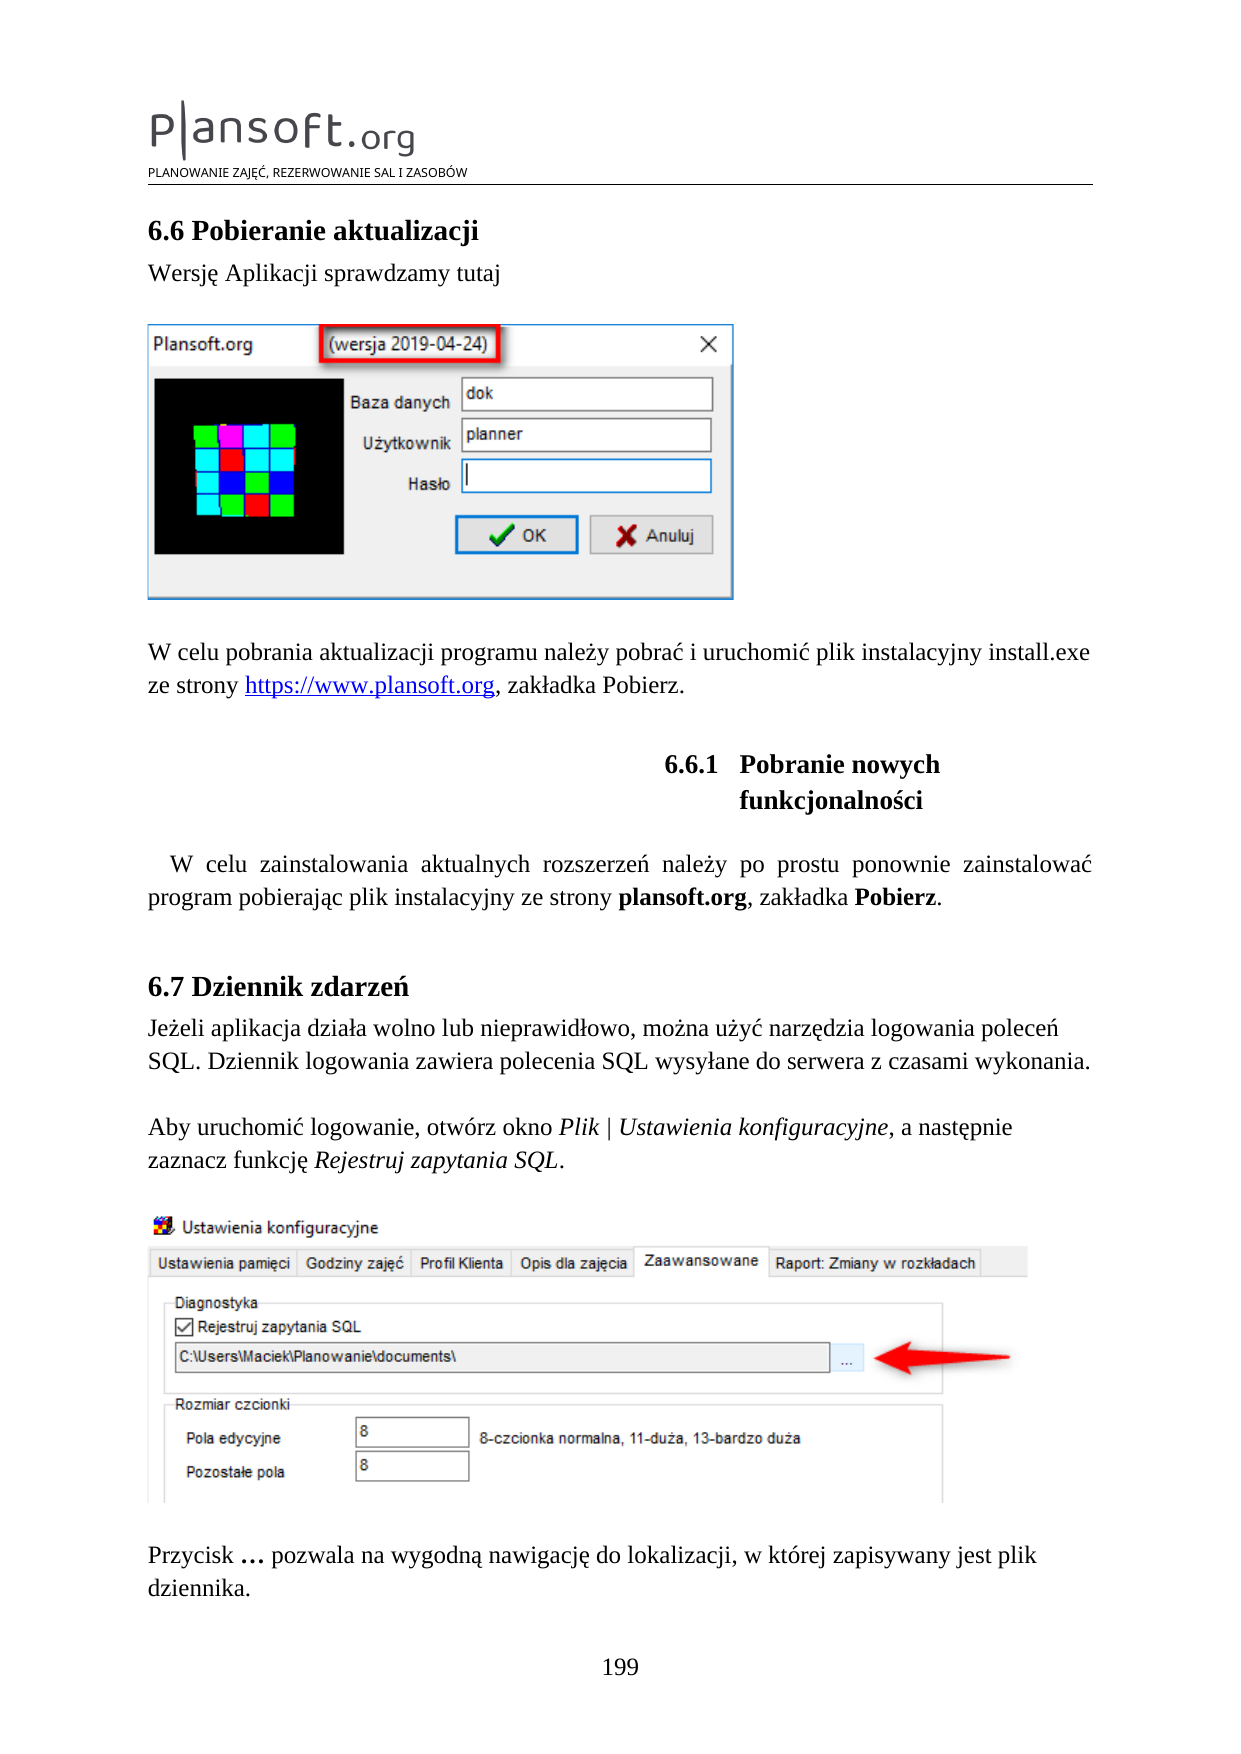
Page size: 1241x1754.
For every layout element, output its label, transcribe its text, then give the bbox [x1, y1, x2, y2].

picture [147, 1211, 1028, 1503]
text Aby uruchomić logowanie, otwórz okno Plik | Ustawienia konfiguracyjne, a następnie zaznacz funkcję Rejestruj zapytania SQL. [148, 1112, 1093, 1174]
picture [147, 73, 418, 165]
text Jeżeli aplikacja działa wolno lub nieprawidłowo, można użyć narzędzia logowania poleceń SQL. Dziennik logowania zawiera polecenia SQL wysyłane do serwera z czasami wykonania. [148, 1013, 1093, 1075]
picture [147, 324, 734, 600]
text W celu pobrania aktualizacji programu należy pobrać i uruchomić plik instalacyjny install.exe ze strony https://www.plansoft.org, zakładka Pobierz. [148, 637, 1093, 698]
text Przycisk … pozwala na wygodną nawigację do lokalizacji, w której zapisywany jest plik dziennika. [148, 1540, 1093, 1602]
subtitle Pobranie nowych funkcjonalności [664, 748, 1093, 815]
text W celu zainstalowania aktualnych rozszerzeń należy po prostu ponownie zainstalować program pobierając plik instalacyjny ze strony plansoft.org, zakładka Pobierz. [148, 849, 1093, 911]
subtitle Dziennik zdarzeń [148, 969, 1093, 1002]
subtitle Pobieranie aktualizacji [148, 213, 1093, 247]
text Wersję Aplikacji sprawdzamy tutaj [148, 258, 1093, 287]
